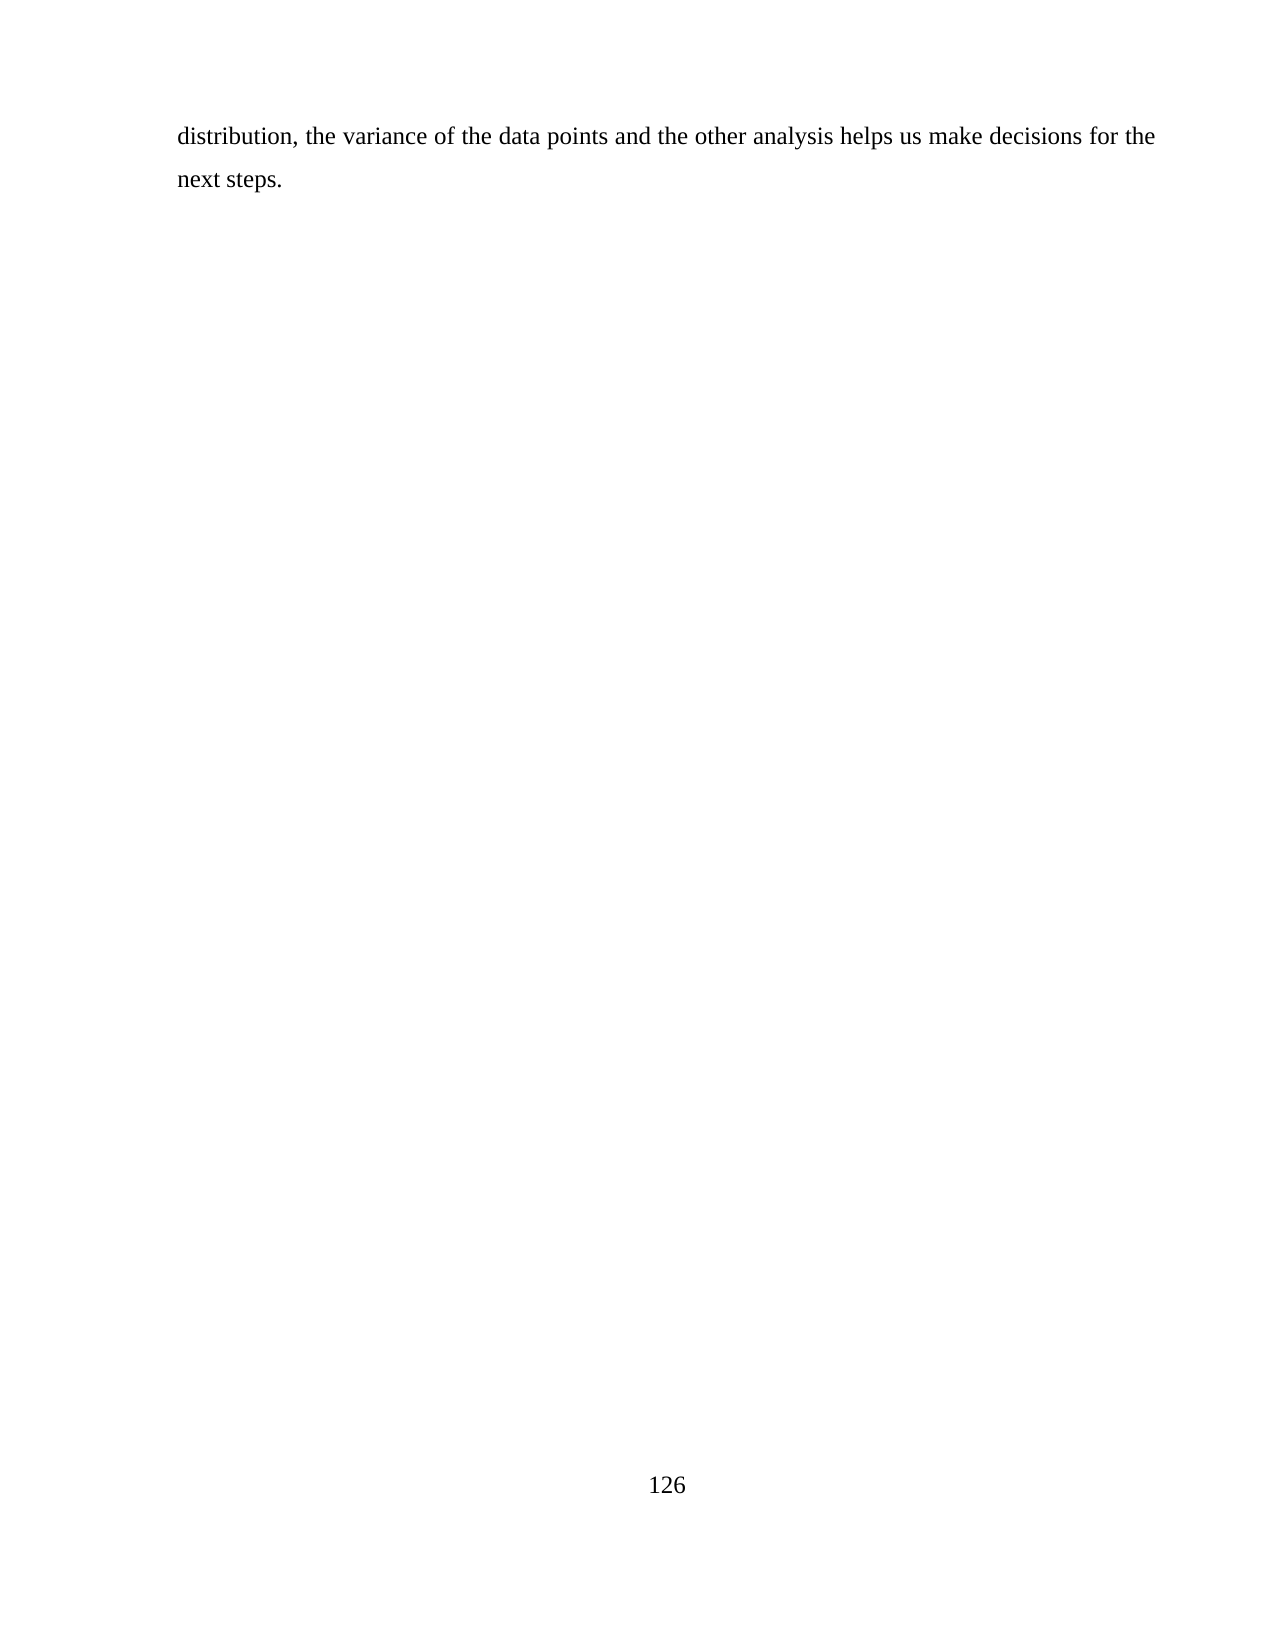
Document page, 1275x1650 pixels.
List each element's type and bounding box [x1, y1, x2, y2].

text [177, 121, 1156, 193]
